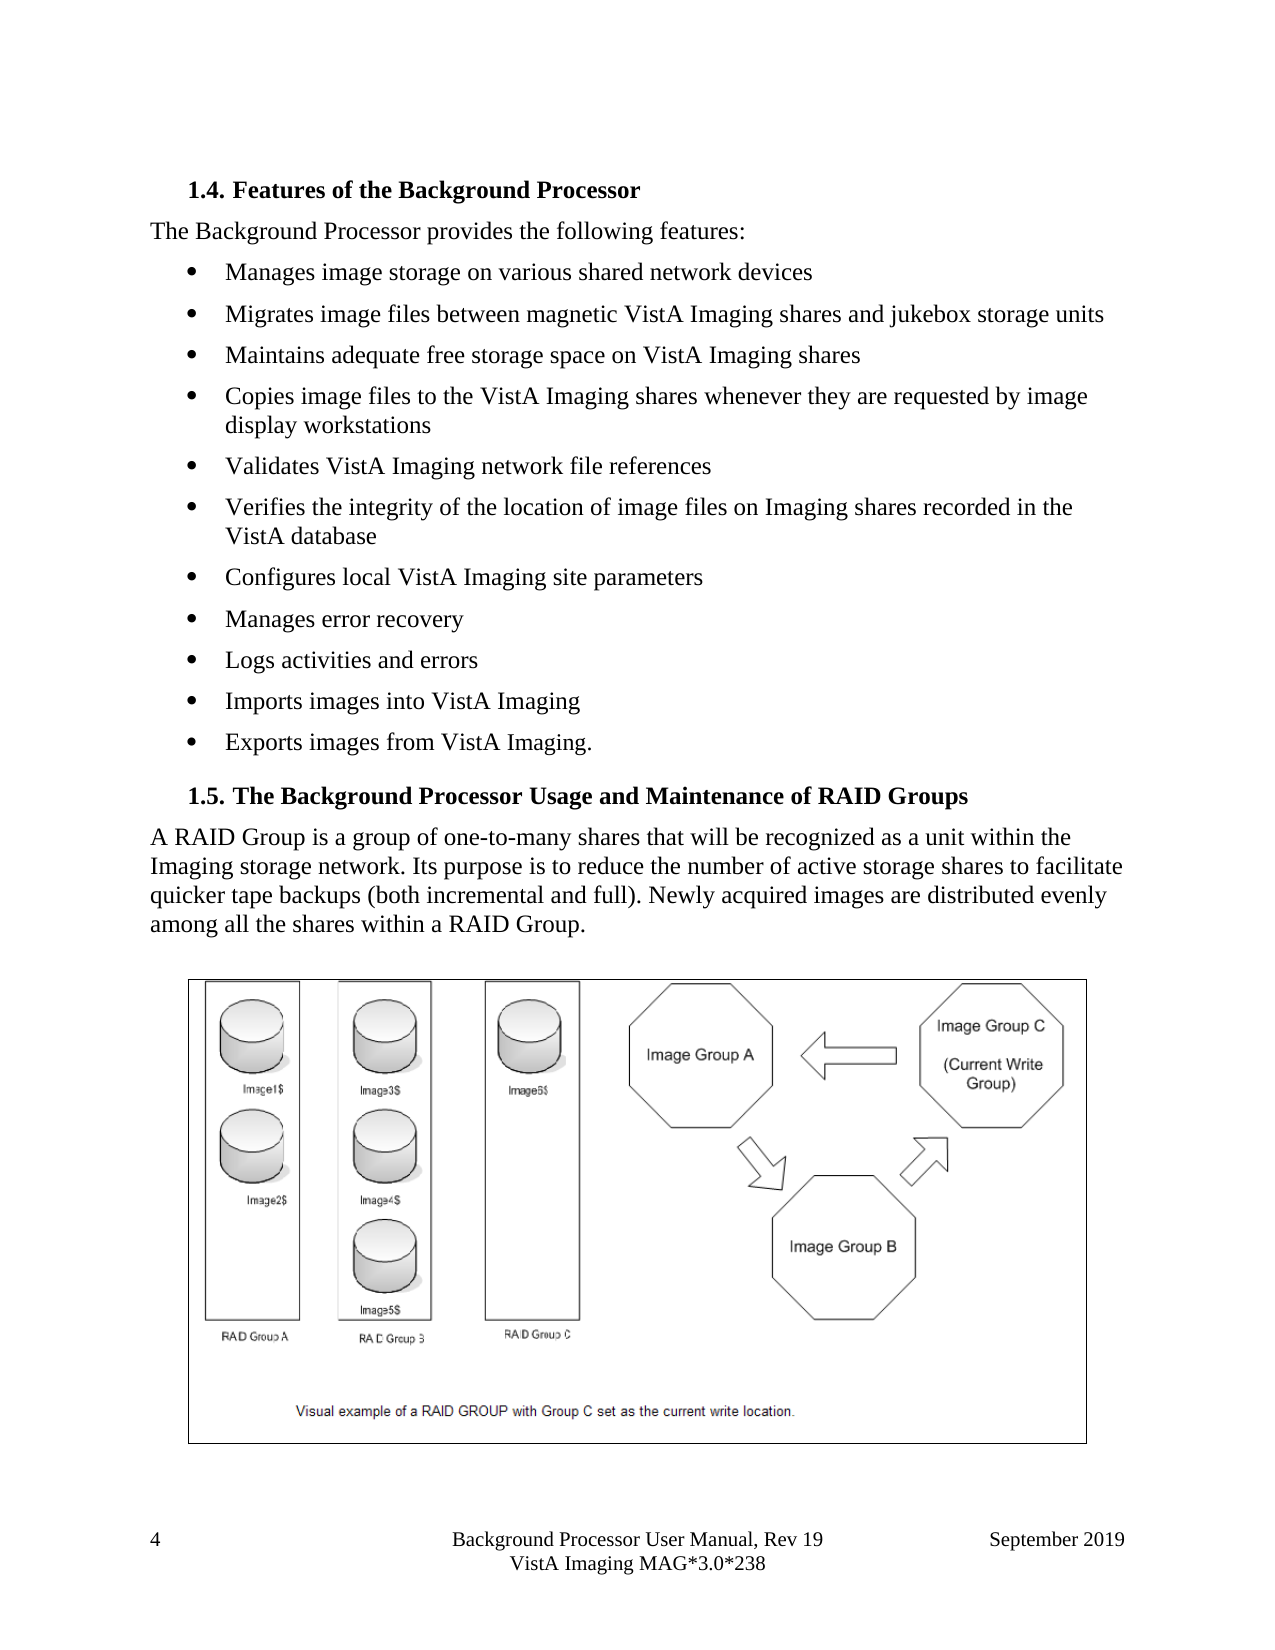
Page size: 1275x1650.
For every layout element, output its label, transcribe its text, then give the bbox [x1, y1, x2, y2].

subtitle Features of the Background Processor [187, 175, 1125, 204]
list Maintains adequate free storage space on VistA Imaging shares [187, 340, 1125, 369]
text The Background Processor provides the following features: [150, 216, 1125, 245]
picture [189, 980, 1086, 1443]
list Verifies the integrity of the location of image files on Imaging shares recorded in the VistA database [187, 492, 1125, 550]
list Migrates image files between magnetic VistA Imaging shares and jukebox storage units [187, 299, 1125, 327]
list Exports images from VistA Imaging. [187, 727, 1125, 756]
list Configures local VistA Imaging site parameters [187, 562, 1125, 591]
list Manages error recovery [187, 604, 1125, 632]
list Imports images into VistA Imaging [187, 686, 1125, 715]
text A RAID Group is a group of one-to-many shares that will be recognized as a unit within the Imaging storage network. Its purpose is to reduce the number of active storage shares to facilitate quicker tape backups (both incremental and full). Newly acquired images are distributed evenly among all the shares within a RAID Group. [150, 822, 1125, 966]
subtitle The Background Processor Usage and Maintenance of RAID Groups [187, 781, 1125, 810]
list Logs activities and errors [187, 645, 1125, 674]
list Validates VistA Imaging network file references [187, 451, 1125, 480]
list Manages image storage on various shared network devices [187, 257, 1125, 286]
list Copies image files to the VistA Imaging shares whenever they are requested by image display workstations [187, 381, 1125, 439]
